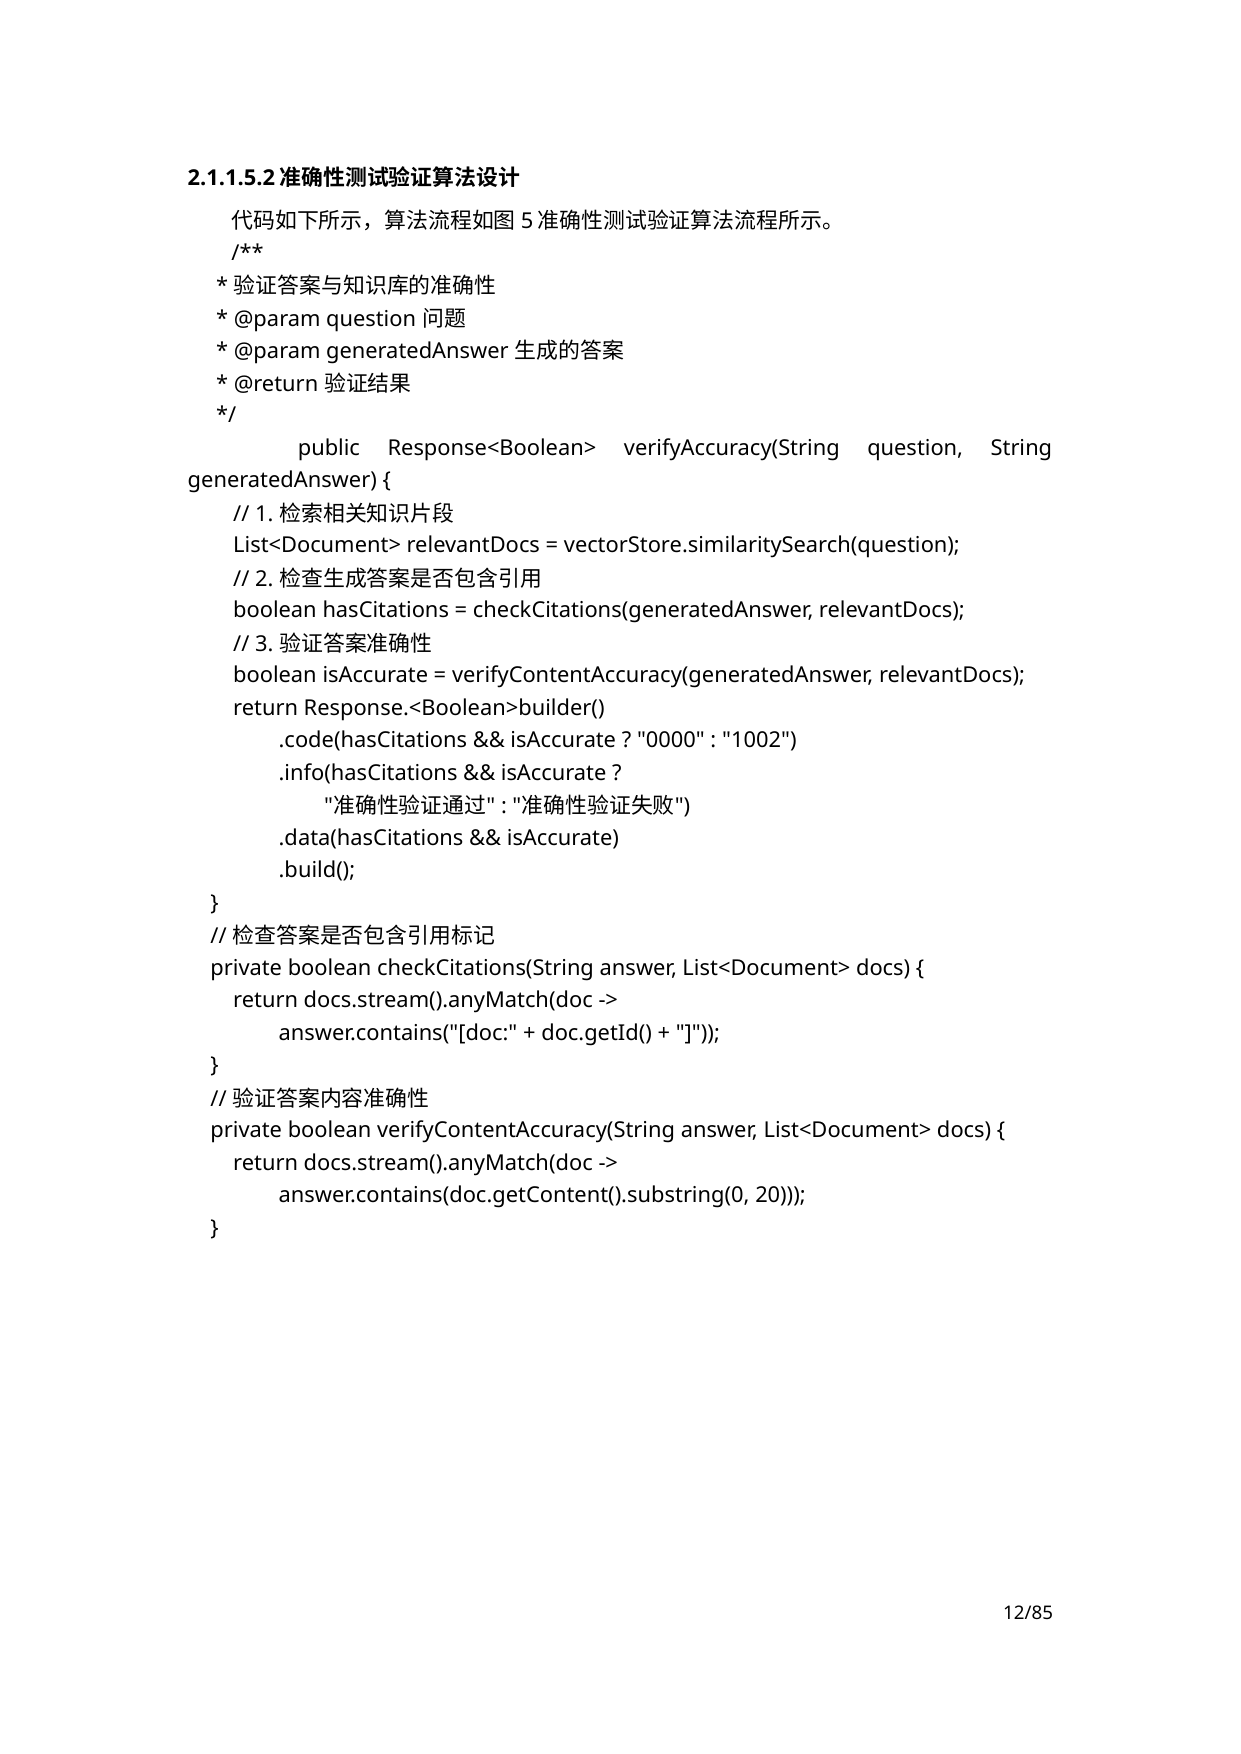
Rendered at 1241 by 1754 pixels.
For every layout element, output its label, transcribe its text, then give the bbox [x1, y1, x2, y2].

text public Response<Boolean> verifyAccuracy(String question, String generatedAnswer) { [187, 430, 1053, 495]
text // 3. 验证答案准确性 [187, 625, 1053, 658]
text return Response.<Boolean>builder() [187, 690, 1053, 723]
text .info(hasCitations && isAccurate ? [187, 755, 1053, 788]
text // 2. 检查生成答案是否包含引用 [187, 560, 1053, 593]
text return docs.stream().anyMatch(doc -> [187, 1145, 1053, 1178]
text // 1. 检索相关知识片段 [187, 495, 1053, 528]
text * @param question 问题 [187, 300, 1053, 333]
text boolean isAccurate = verifyContentAccuracy(generatedAnswer, relevantDocs); [187, 658, 1053, 690]
text .code(hasCitations && isAccurate ? "0000" : "1002") [187, 723, 1053, 755]
text .build(); [187, 853, 1053, 885]
subtitle 2.1.1.5.2准确性测试验证算法设计 [187, 160, 1053, 192]
text } [187, 1210, 1053, 1243]
text // 验证答案内容准确性 [187, 1080, 1053, 1113]
text List<Document> relevantDocs = vectorStore.similaritySearch(question); [187, 528, 1053, 560]
text private boolean checkCitations(String answer, List<Document> docs) { [187, 950, 1053, 983]
text 代码如下所示，算法流程如图 5准确性测试验证算法流程所示。 [187, 203, 1053, 235]
text /** [187, 235, 1053, 268]
text answer.contains(doc.getContent().substring(0, 20))); [187, 1178, 1053, 1210]
text return docs.stream().anyMatch(doc -> [187, 983, 1053, 1015]
text * 验证答案与知识库的准确性 [187, 268, 1053, 300]
text answer.contains("[doc:" + doc.getId() + "]")); [187, 1015, 1053, 1048]
text boolean hasCitations = checkCitations(generatedAnswer, relevantDocs); [187, 593, 1053, 625]
text } [187, 1048, 1053, 1080]
text .data(hasCitations && isAccurate) [187, 820, 1053, 853]
text private boolean verifyContentAccuracy(String answer, List<Document> docs) { [187, 1113, 1053, 1145]
text * @param generatedAnswer 生成的答案 [187, 333, 1053, 365]
text } [187, 885, 1053, 918]
text // 检查答案是否包含引用标记 [187, 918, 1053, 950]
text */ [187, 398, 1053, 430]
text * @return 验证结果 [187, 365, 1053, 398]
text "准确性验证通过" : "准确性验证失败") [187, 788, 1053, 820]
